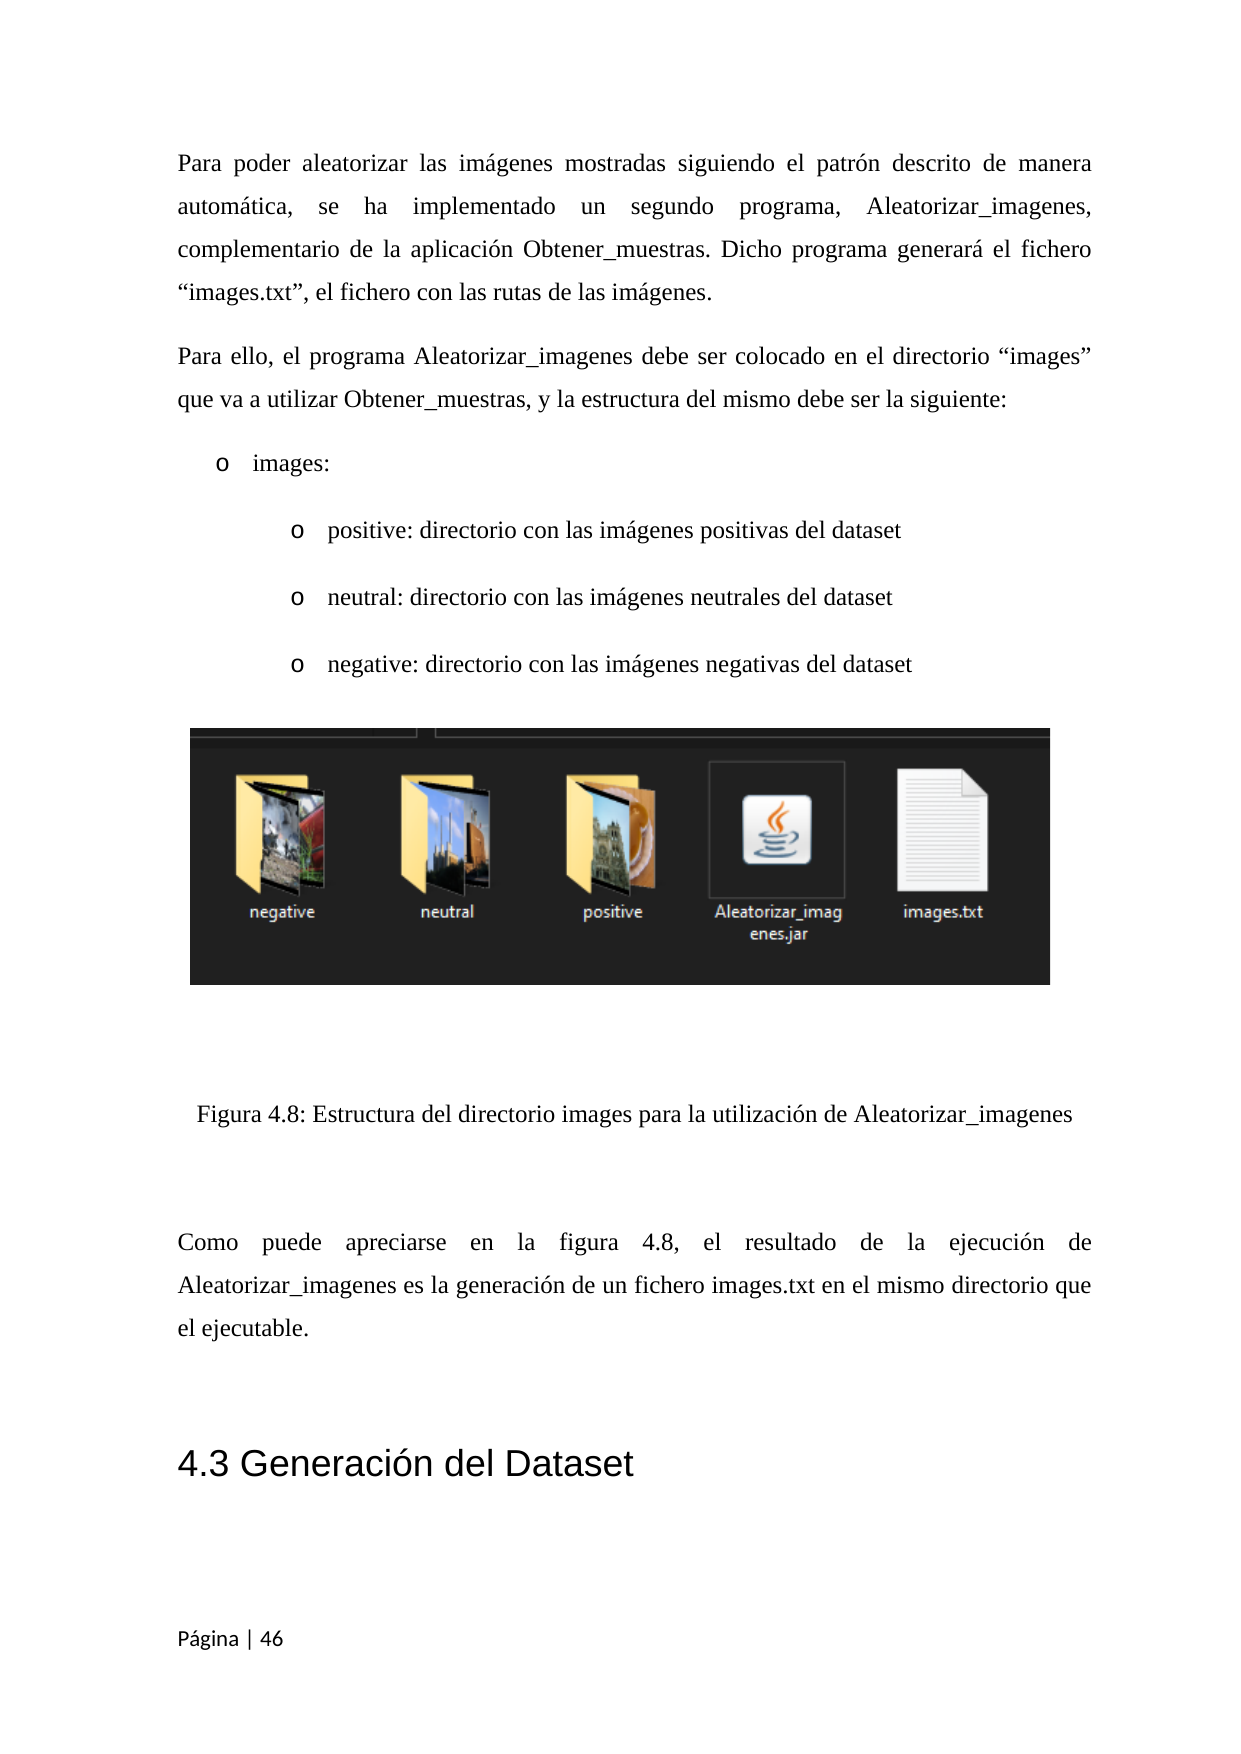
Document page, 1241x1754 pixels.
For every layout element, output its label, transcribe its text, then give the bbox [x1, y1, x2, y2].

list neutral: directorio con las imágenes neutrales del dataset [290, 582, 1092, 613]
list images: [215, 448, 1092, 479]
subtitle 4.3 Generación del Dataset [177, 1441, 1092, 1484]
text Para ello, el programa Aleatorizar_imagenes debe ser colocado en el directorio “images” que va a utilizar Obtener_muestras, y la estructura del mismo debe ser la siguiente: [177, 341, 1092, 413]
list negative: directorio con las imágenes negativas del dataset [290, 649, 1092, 680]
list positive: directorio con las imágenes positivas del dataset [290, 515, 1092, 546]
text Como puede apreciarse en la figura 4.8, el resultado de la ejecución de Aleatorizar_imagenes es la generación de un fichero images.txt en el mismo directorio que el ejecutable. [177, 1227, 1092, 1342]
picture [190, 728, 1051, 985]
text Figura 4.8: Estructura del directorio images para la utilización de Aleatorizar_imagenes [177, 1099, 1092, 1128]
text Para poder aleatorizar las imágenes mostradas siguiendo el patrón descrito de manera automática, se ha implementado un segundo programa, Aleatorizar_imagenes, complementario de la aplicación Obtener_muestras. Dicho programa generará el fichero “images.txt”, el fichero con las rutas de las imágenes. [177, 148, 1092, 306]
